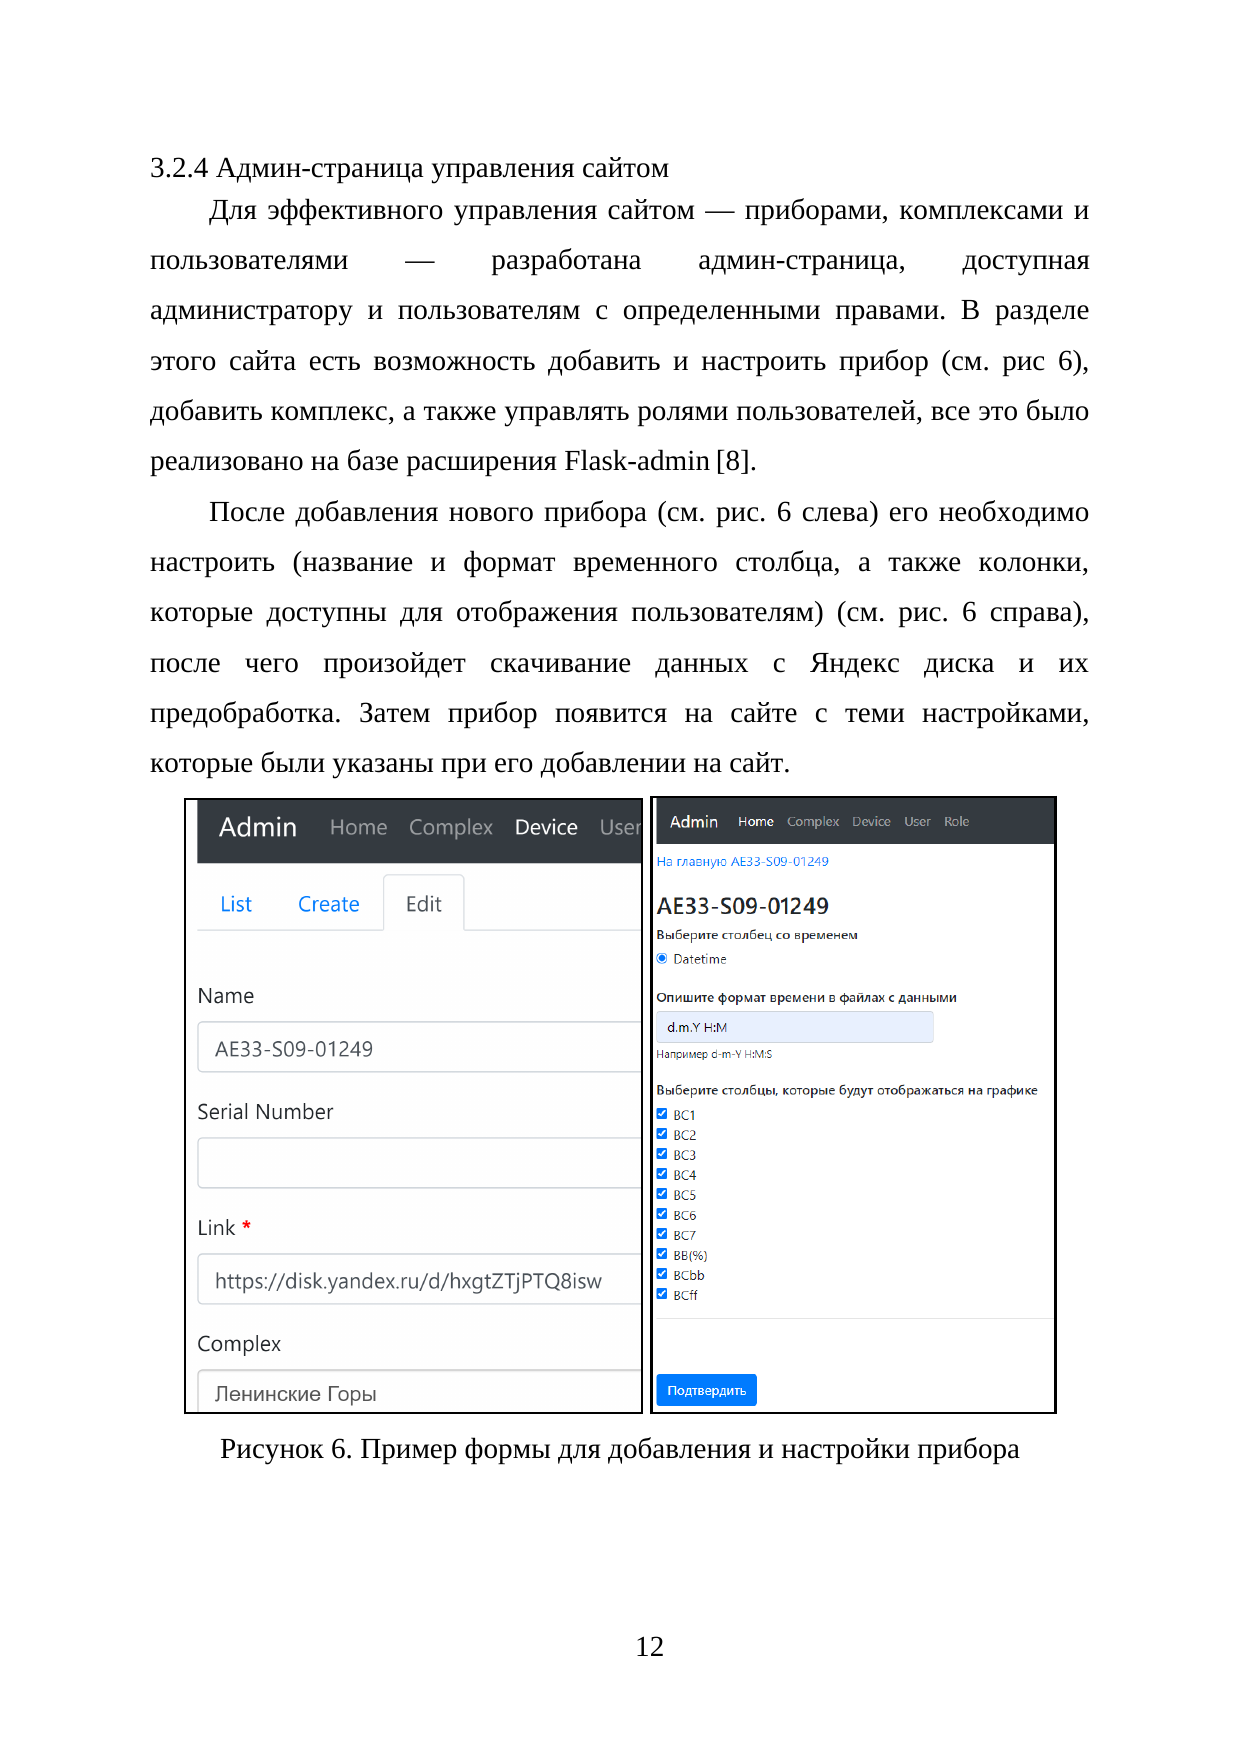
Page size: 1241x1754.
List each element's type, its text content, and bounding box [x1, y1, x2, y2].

text Для эффективного управления сайтом — приборами, комплексами и пользователями — разработана админ-страница, доступная администратору и пользователям с определенными правами. В разделе этого сайта есть возможность добавить и настроить прибор (см. рис 6), добавить комплекс, а также управлять ролями пользователей, все это было реализовано на базе расширения Flask-admin [8]. [150, 192, 1090, 477]
picture [186, 800, 641, 1412]
text После добавления нового прибора (см. рис. 6 слева) его необходимо настроить (название и формат временного столбца, а также колонки, которые доступны для отображения пользователям) (см. рис. 6 справа), после чего произойдет скачивание данных с Яндекс диска и их предобработка. Затем прибор появится на сайте с теми настройками, которые были указаны при его добавлении на сайт. [150, 494, 1090, 779]
picture [653, 798, 1054, 1412]
subtitle 3.2.4 Админ-страница управления сайтом [150, 150, 1090, 183]
